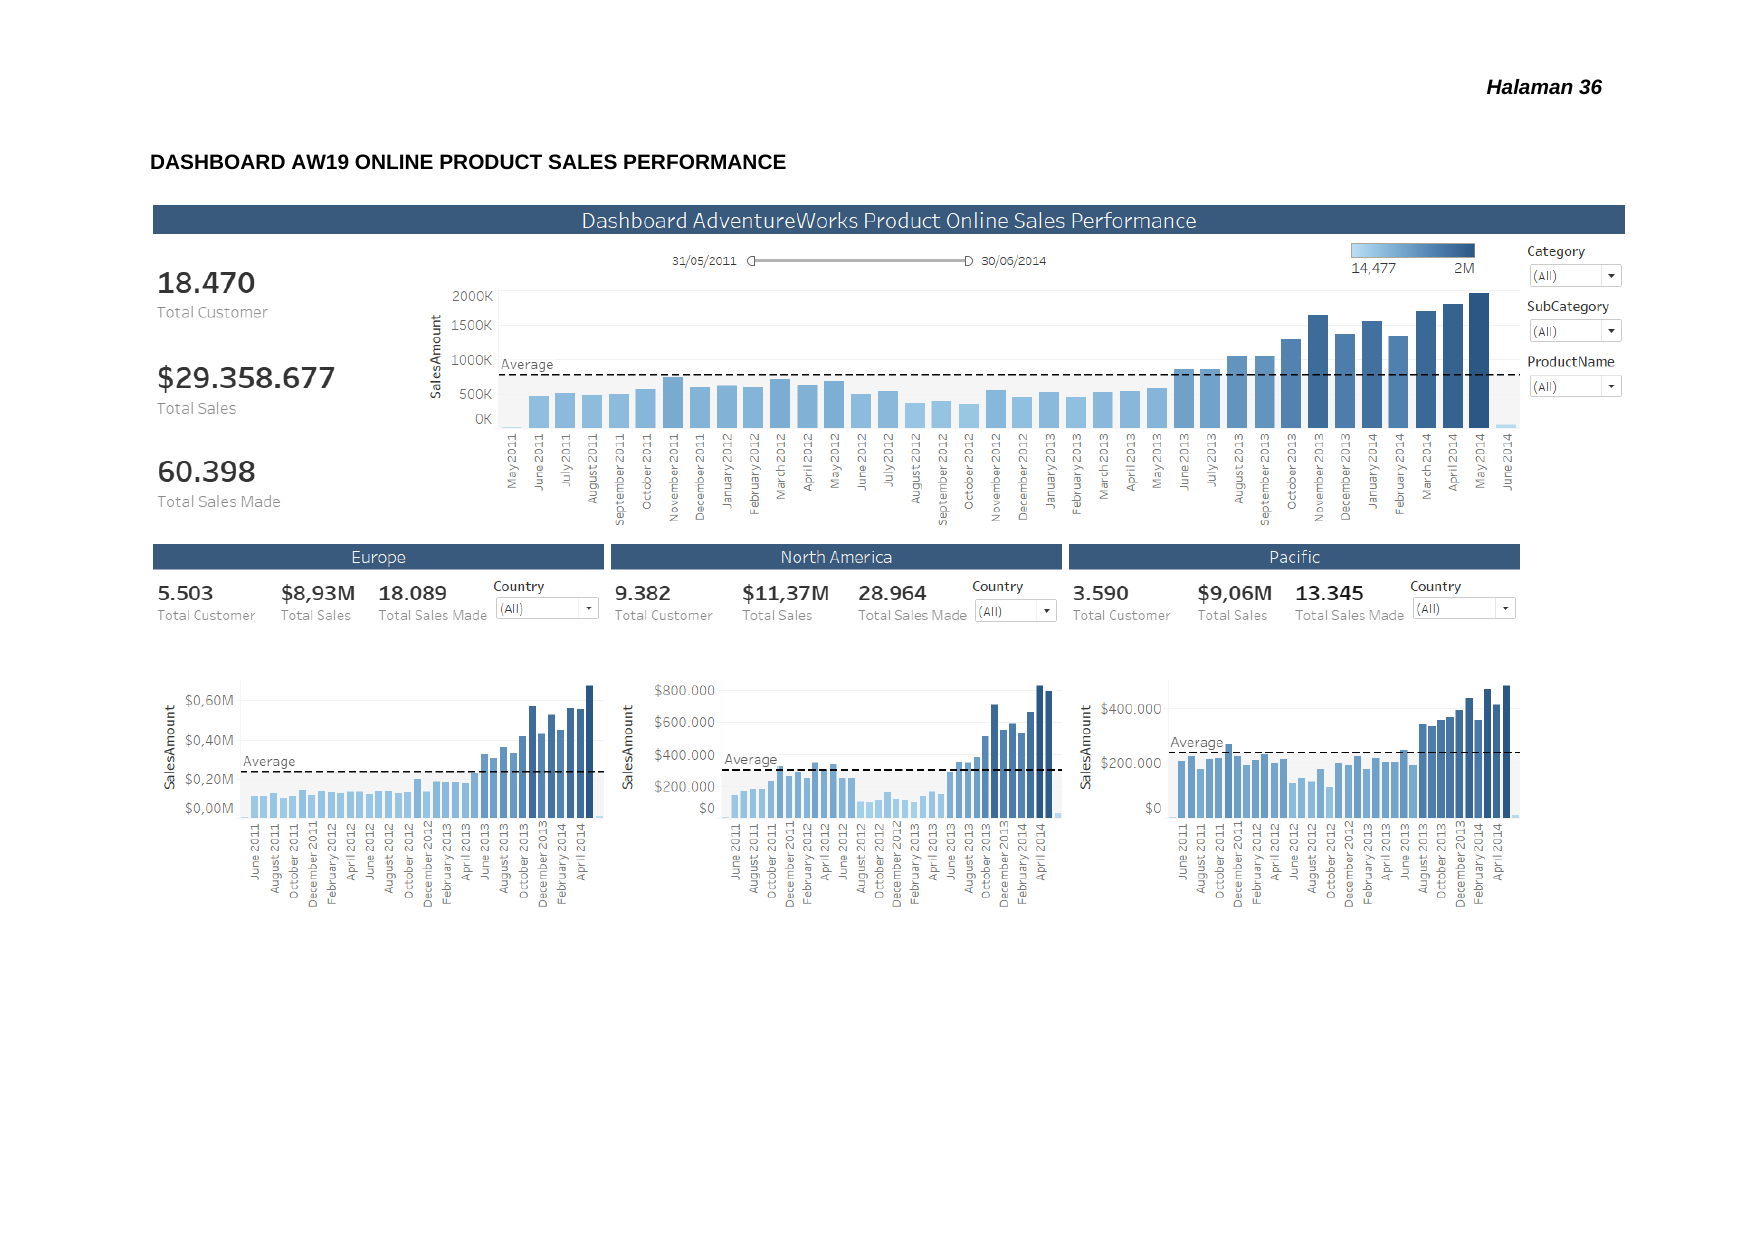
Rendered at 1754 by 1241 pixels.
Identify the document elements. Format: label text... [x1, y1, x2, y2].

subtitle Dashboard AW19 Online Product Sales Performance [150, 150, 1604, 174]
picture [150, 202, 1627, 917]
